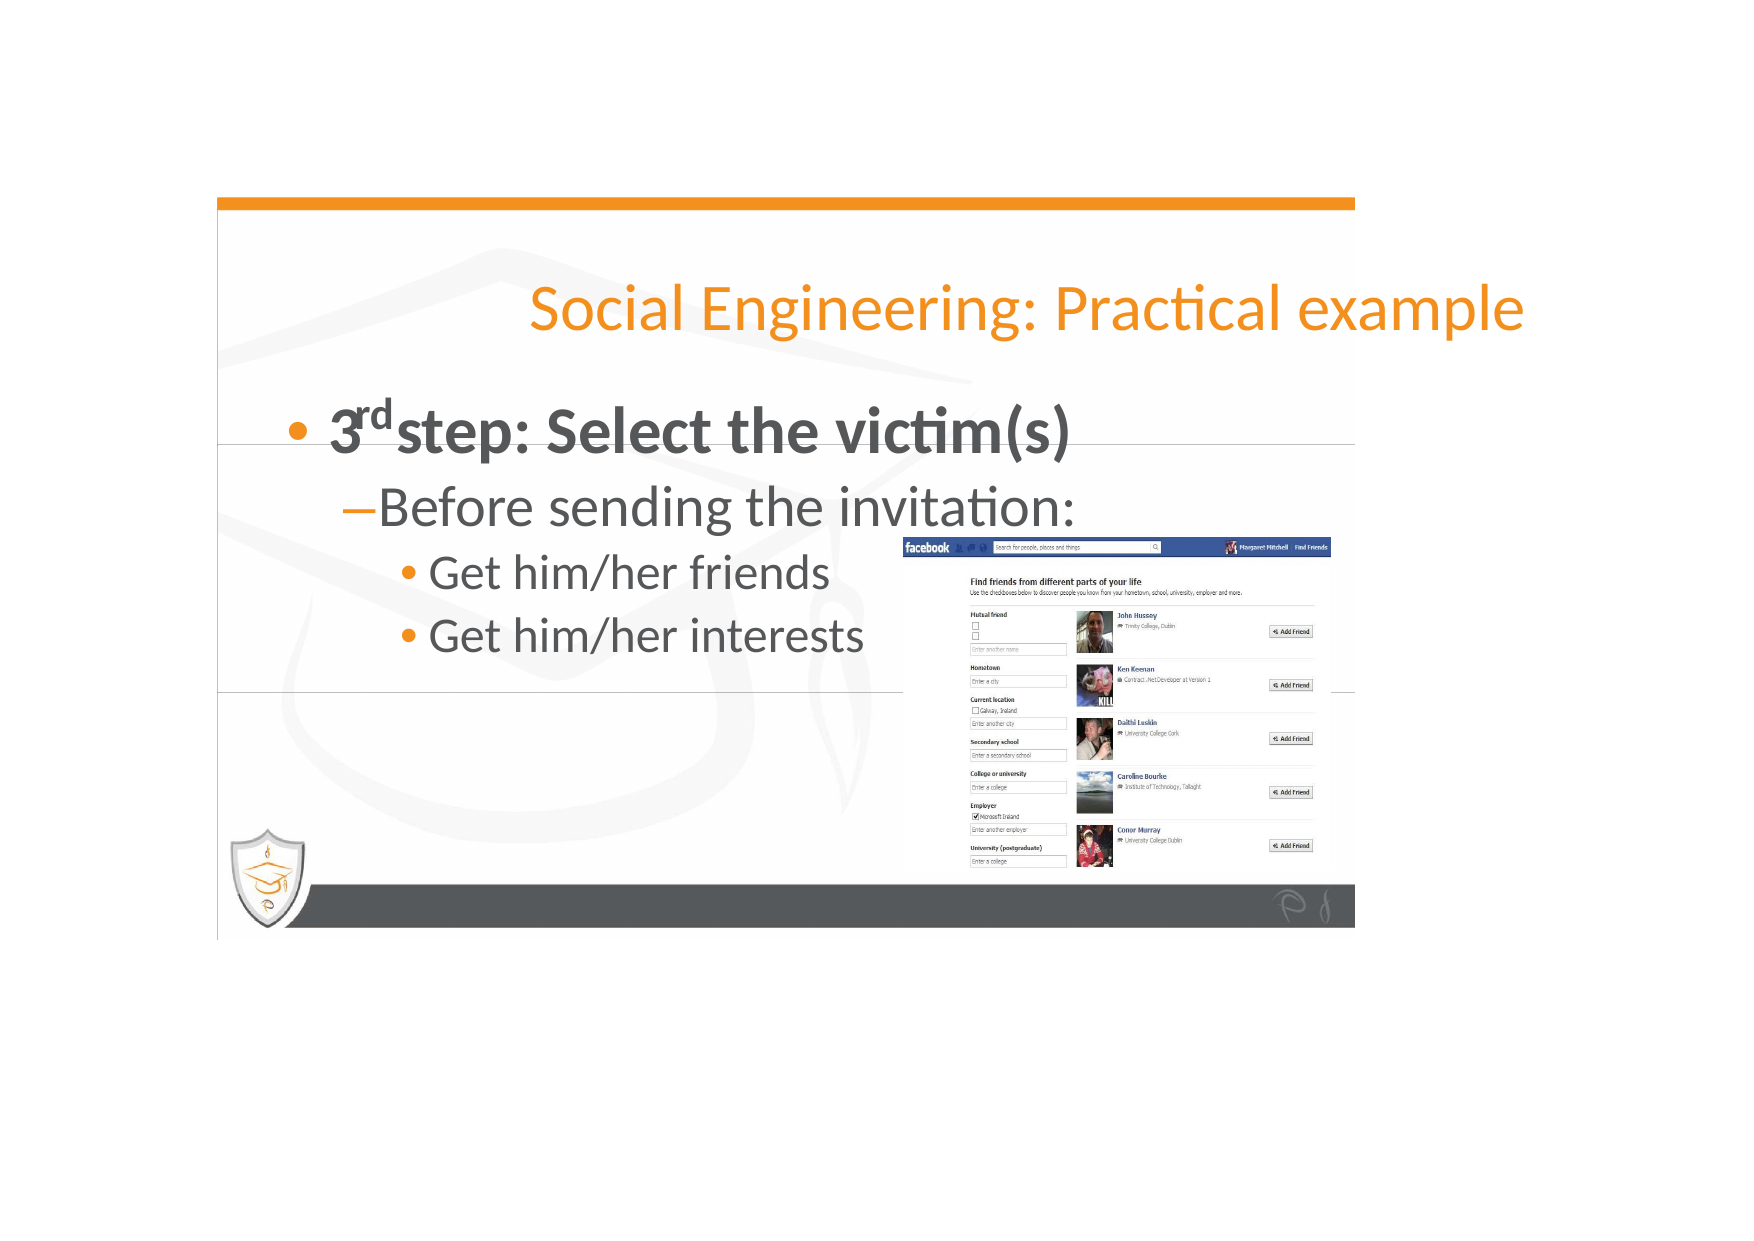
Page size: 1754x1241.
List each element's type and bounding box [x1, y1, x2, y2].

picture [1347, 302, 1355, 326]
picture [217, 197, 1355, 940]
